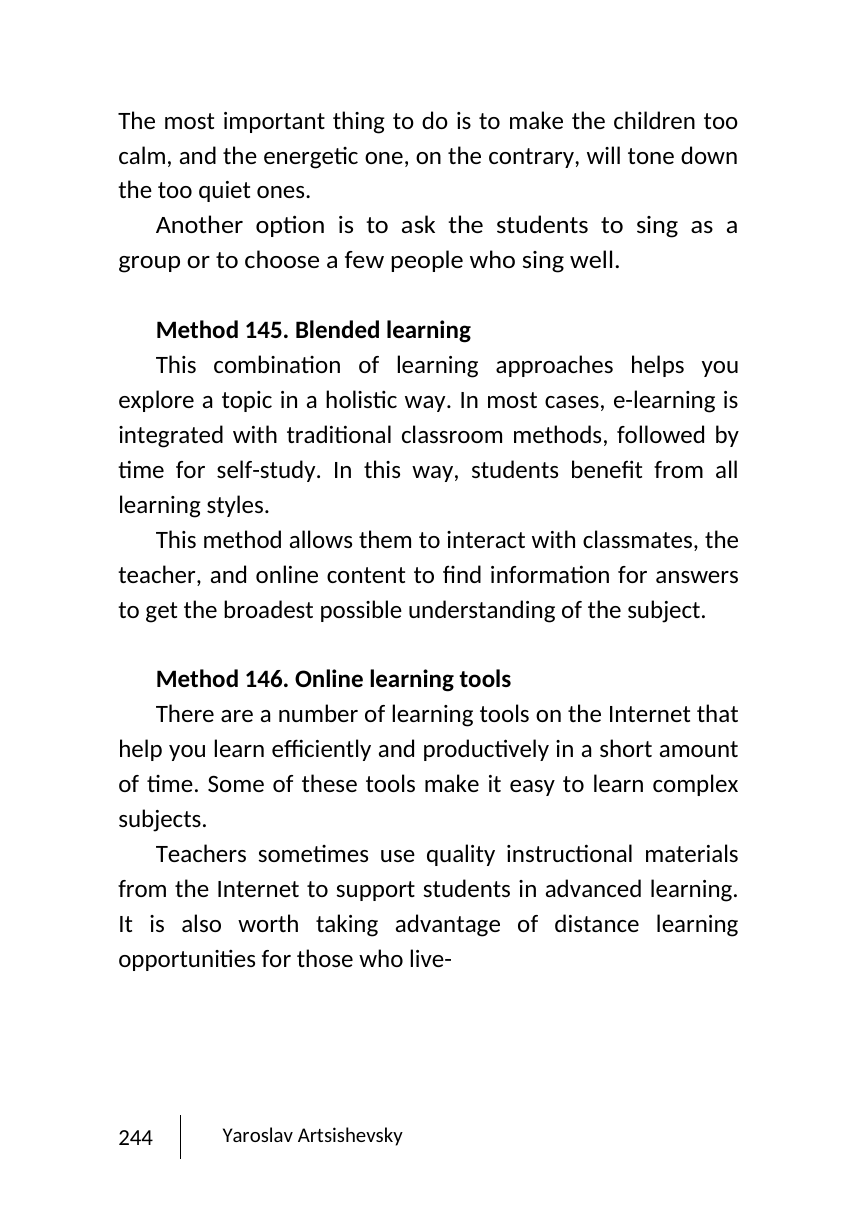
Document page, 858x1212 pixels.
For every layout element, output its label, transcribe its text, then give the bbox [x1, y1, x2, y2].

text This method allows them to interact with classmates, the teacher, and online content to find information for answers to get the broadest possible understanding of the subject. [118, 524, 740, 624]
text This combination of learning approaches helps you explore a topic in a holistic way. In most cases, e-learning is integrated with traditional classroom methods, followed by time for self-study. In this way, students benefit from all learning styles. [118, 349, 740, 519]
text There are a number of learning tools on the Internet that help you learn efficiently and productively in a short amount of time. Some of these tools make it easy to learn complex subjects. [118, 698, 739, 833]
text Another option is to ask the students to sing as a group or to choose a few people who sing well. [118, 209, 739, 274]
subtitle Method 146. Online learning tools [156, 663, 751, 693]
text Teachers sometimes use quality instructional materials from the Internet to support students in advanced learning. It is also worth taking advantage of distance learning opportunities for those who live- [118, 838, 739, 973]
text The most important thing to do is to make the children too calm, and the energetic one, on the contrary, will tone down the too quiet ones. [118, 105, 739, 205]
subtitle Method 145. Blended learning [156, 314, 751, 344]
